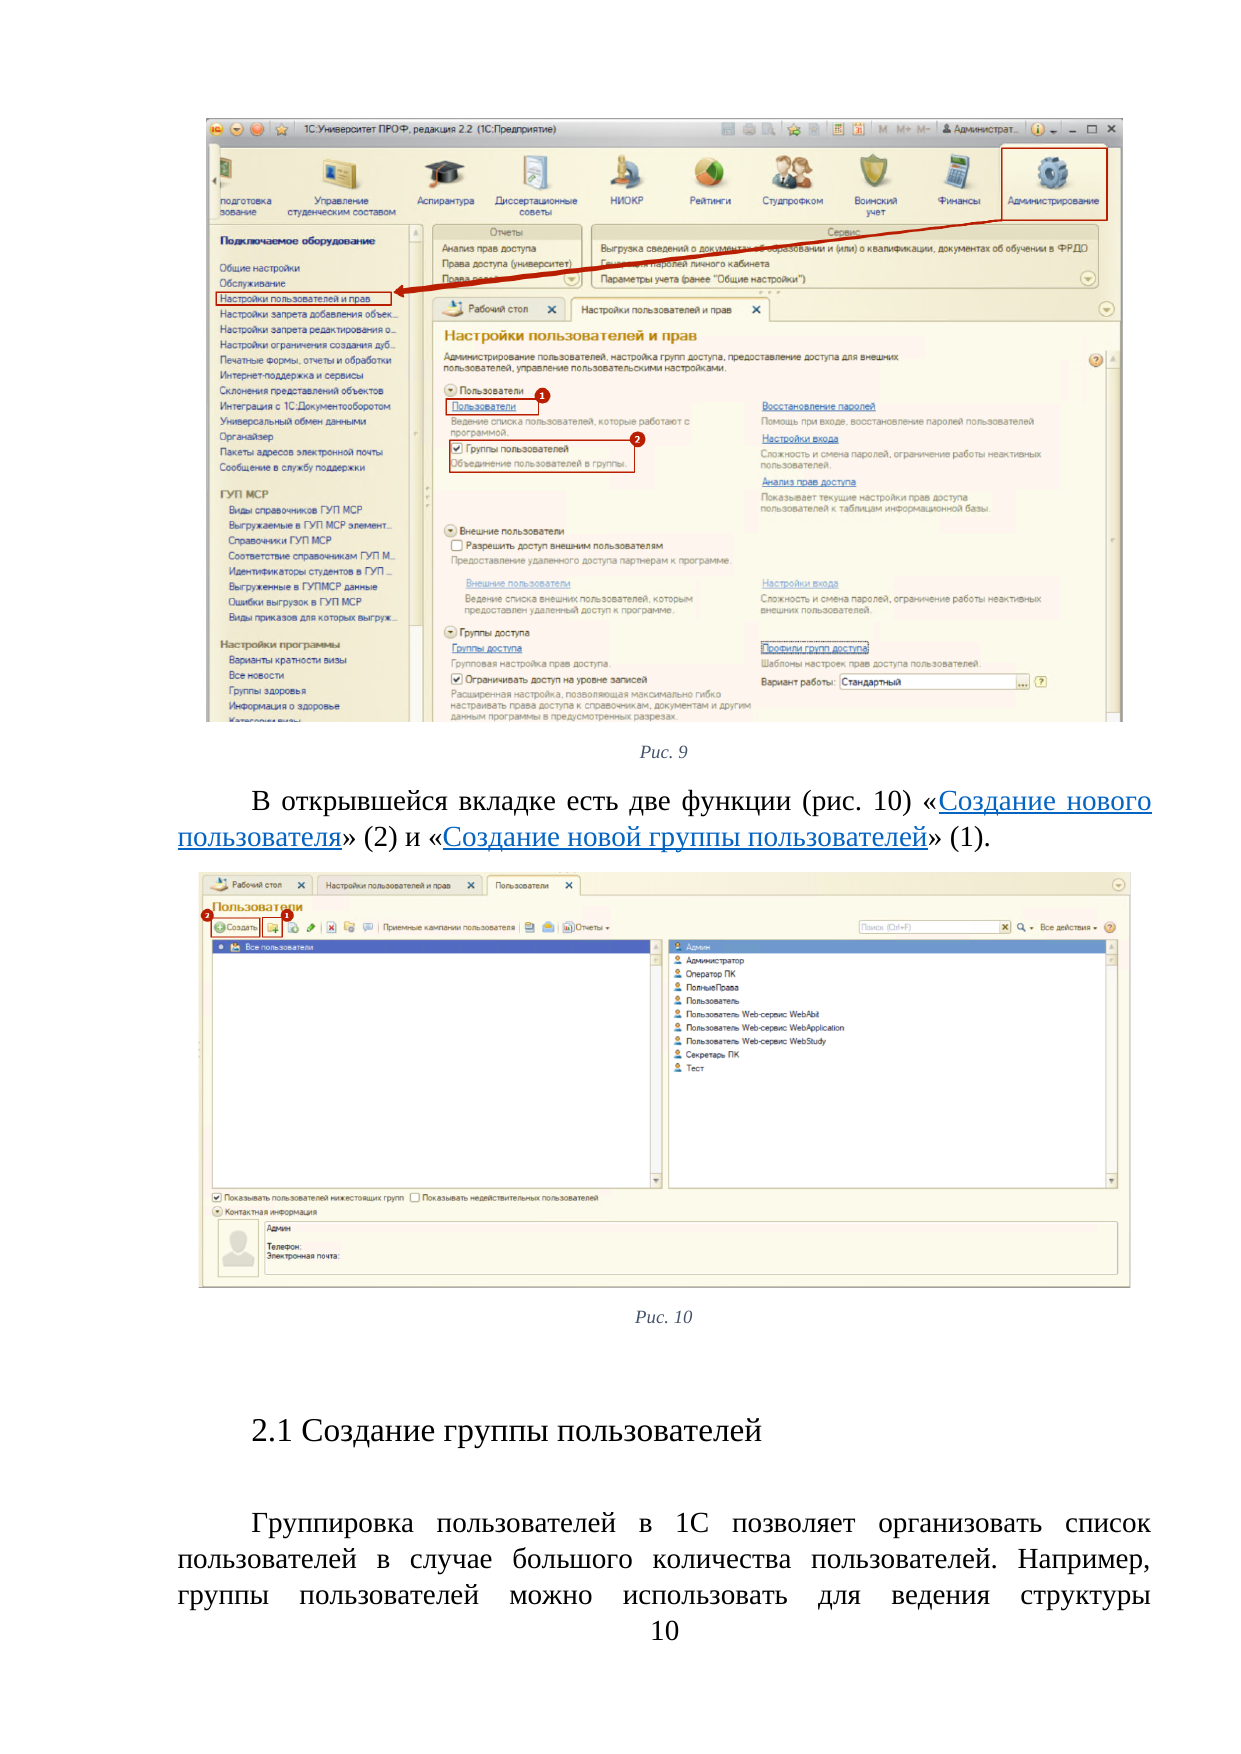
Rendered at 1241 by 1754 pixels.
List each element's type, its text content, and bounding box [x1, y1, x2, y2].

text В открывшейся вкладке есть две функции (рис. 10) «Создание нового пользователя» (2) и «Создание новой группы пользователей» (1). [177, 783, 1152, 853]
text Рис. 10 [177, 1306, 1152, 1328]
picture [198, 872, 1131, 1288]
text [177, 1505, 1152, 1611]
text Рис. 9 [177, 741, 1152, 762]
subtitle 2.1 Создание группы пользователей [177, 1410, 1152, 1448]
picture [206, 118, 1123, 722]
